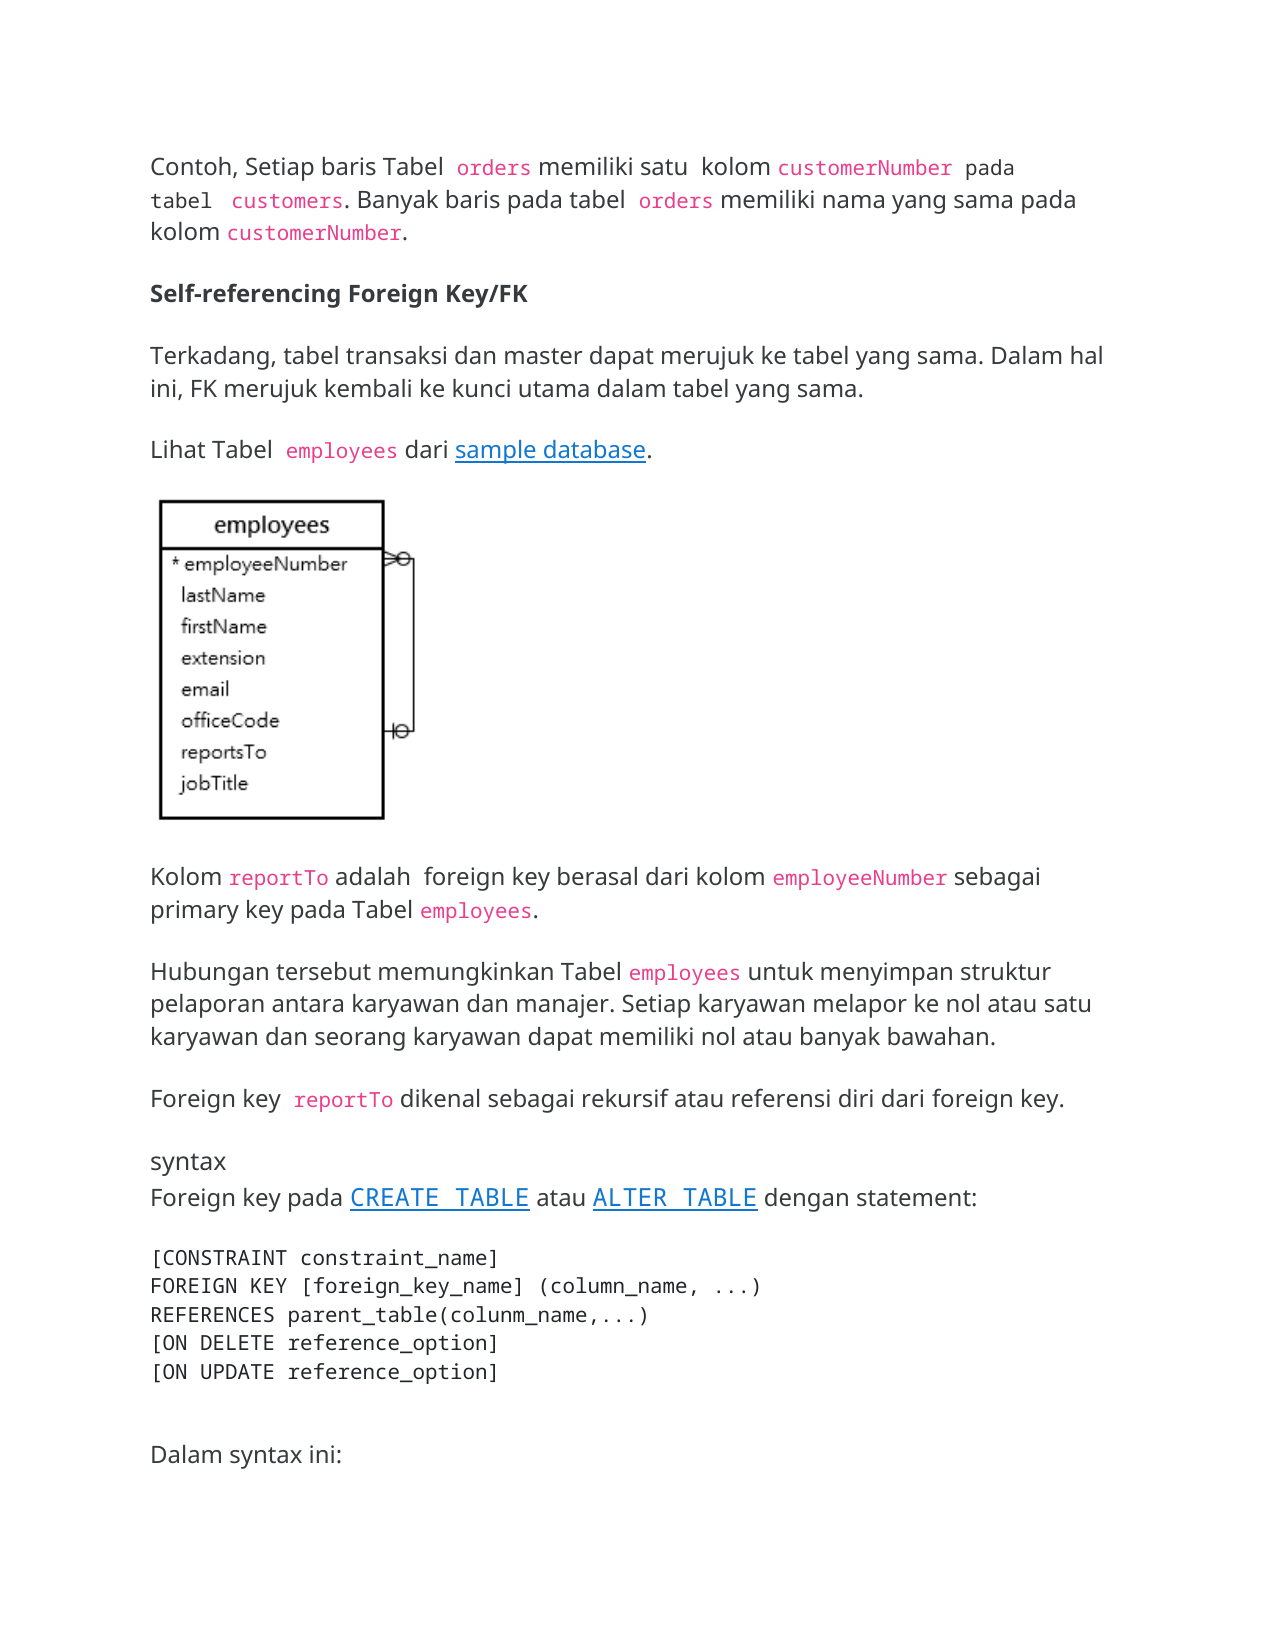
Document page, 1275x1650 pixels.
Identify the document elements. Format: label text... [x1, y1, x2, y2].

text REFERENCES parent_table(colunm_name,...) [150, 1300, 1125, 1328]
text Terkadang, tabel transaksi dan master dapat merujuk ke tabel yang sama. Dalam hal ini, FK merujuk kembali ke kunci utama dalam tabel yang sama. [150, 339, 1125, 404]
text Lihat Tabel employees dari sample database. [150, 433, 1125, 466]
text [ON DELETE reference_option] [150, 1328, 1125, 1357]
subtitle syntax [150, 1143, 1125, 1177]
text Foreign key pada CREATE TABLE atau ALTER TABLE dengan statement: [150, 1180, 1125, 1214]
text Dalam syntax ini: [150, 1437, 1125, 1470]
picture [150, 495, 468, 831]
text Hubungan tersebut memungkinkan Tabel employees untuk menyimpan struktur pelaporan antara karyawan dan manajer. Setiap karyawan melapor ke nol atau satu karyawan dan seorang karyawan dapat memiliki nol atau banyak bawahan. [150, 954, 1125, 1052]
text Foreign key reportTo dikenal sebagai rekursif atau referensi diri dari foreign key. [150, 1081, 1125, 1114]
text FOREIGN KEY [foreign_key_name] (column_name, ...) [150, 1272, 1125, 1300]
text [CONSTRAINT constraint_name] [150, 1243, 1125, 1272]
text Self-referencing Foreign Key/FK [150, 277, 1125, 309]
text [ON UPDATE reference_option] [150, 1357, 1125, 1385]
text Kolom reportTo adalah foreign key berasal dari kolom employeeNumber sebagai primary key pada Tabel employees. [150, 860, 1125, 925]
text Contoh, Setiap baris Tabel orders memiliki satu kolom customerNumber pada tabel customers. Banyak baris pada tabel orders memiliki nama yang sama pada kolom customerNumber. [150, 150, 1125, 248]
